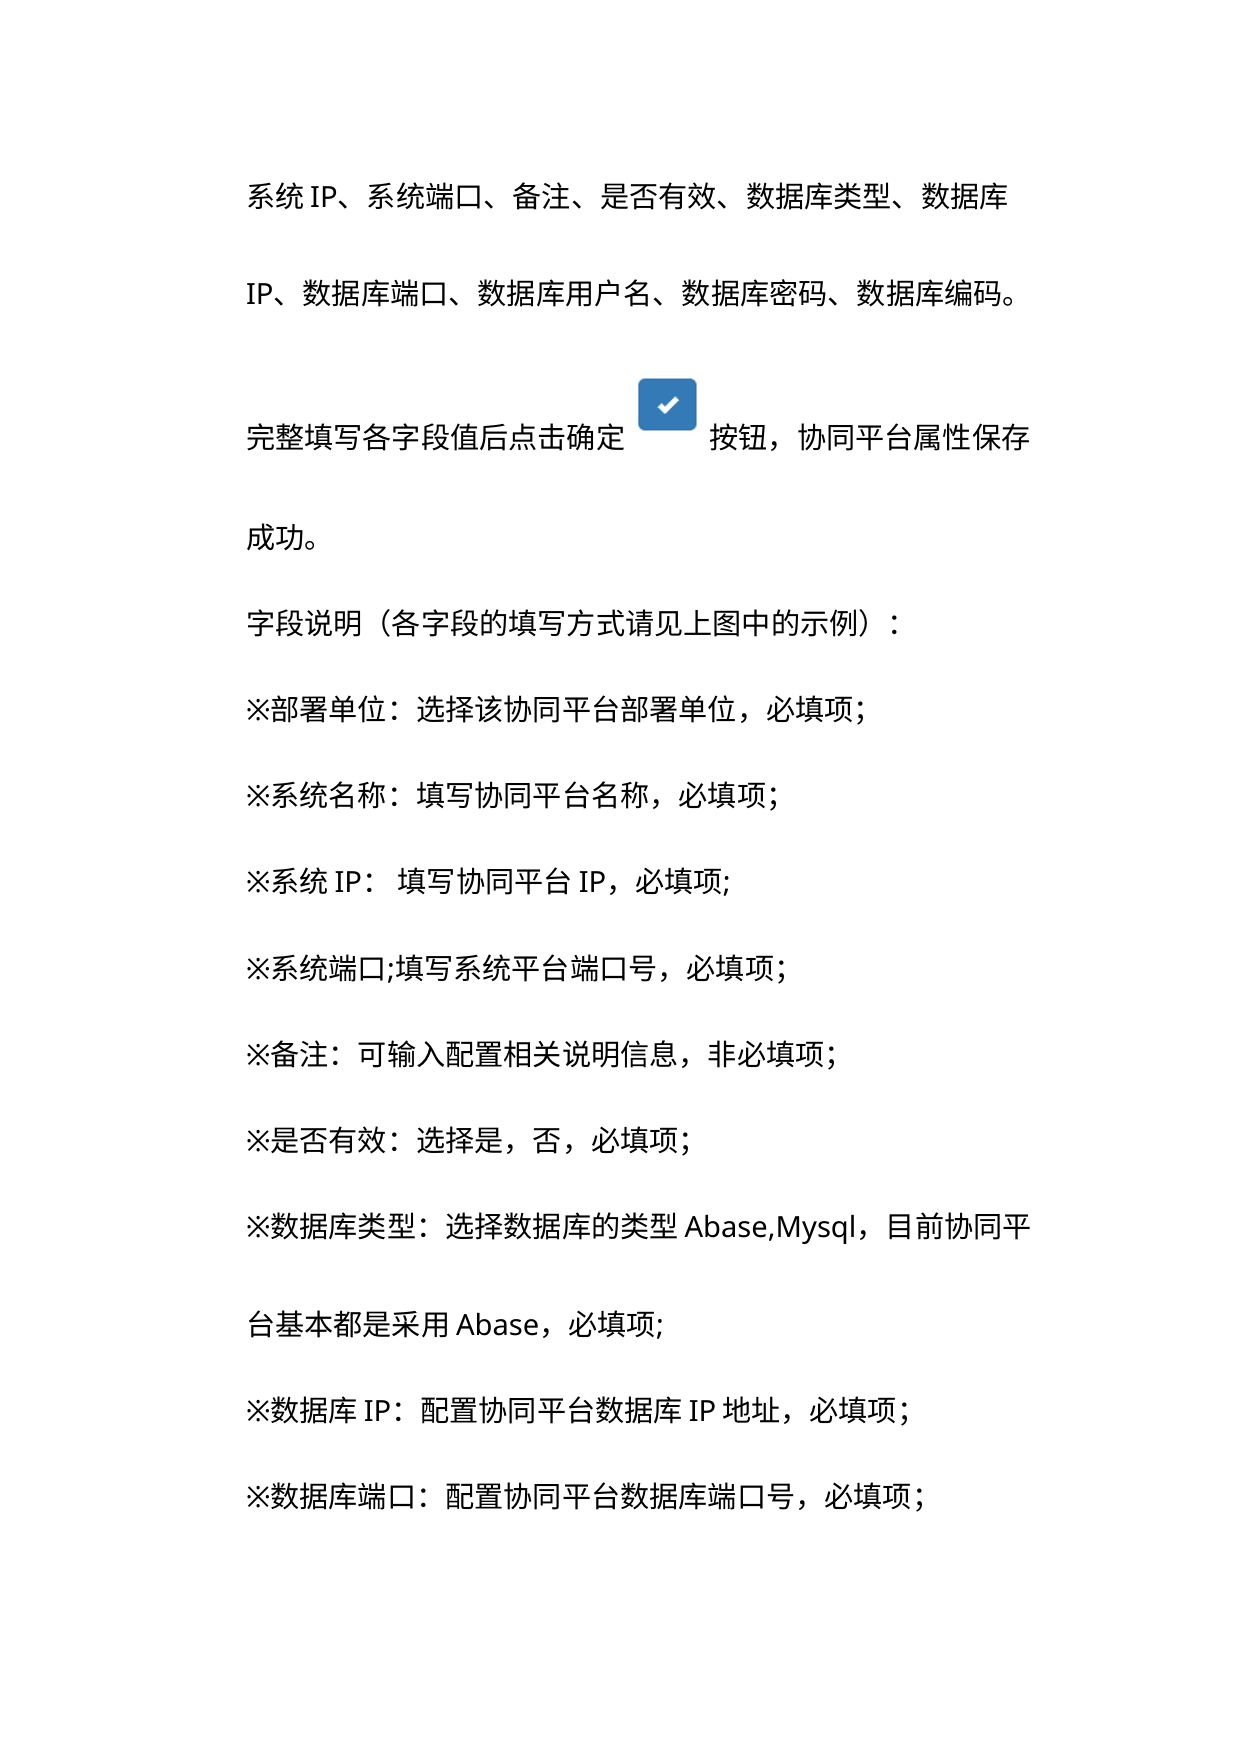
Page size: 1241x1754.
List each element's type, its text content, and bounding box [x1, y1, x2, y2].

text ※数据库类型：选择数据库的类型Abase,Mysql，目前协同平台基本都是采用Abase，必填项; [246, 1192, 1053, 1355]
text ※系统名称：填写协同平台名称，必填项； [246, 762, 1053, 827]
text ※数据库端口：配置协同平台数据库端口号，必填项； [246, 1462, 1053, 1527]
text ※系统端口;填写系统平台端口号，必填项； [246, 934, 1053, 999]
text ※数据库IP：配置协同平台数据库IP地址，必填项； [246, 1376, 1053, 1441]
text ※备注：可输入配置相关说明信息，非必填项； [246, 1020, 1053, 1085]
picture [625, 373, 710, 435]
text ※是否有效：选择是，否，必填项； [246, 1106, 1053, 1171]
text ※部署单位：选择该协同平台部署单位，必填项； [246, 676, 1053, 741]
text ※系统IP： 填写协同平台IP，必填项; [246, 848, 1053, 913]
text 字段说明（各字段的填写方式请见上图中的示例）： [246, 589, 1053, 654]
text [246, 162, 1053, 568]
